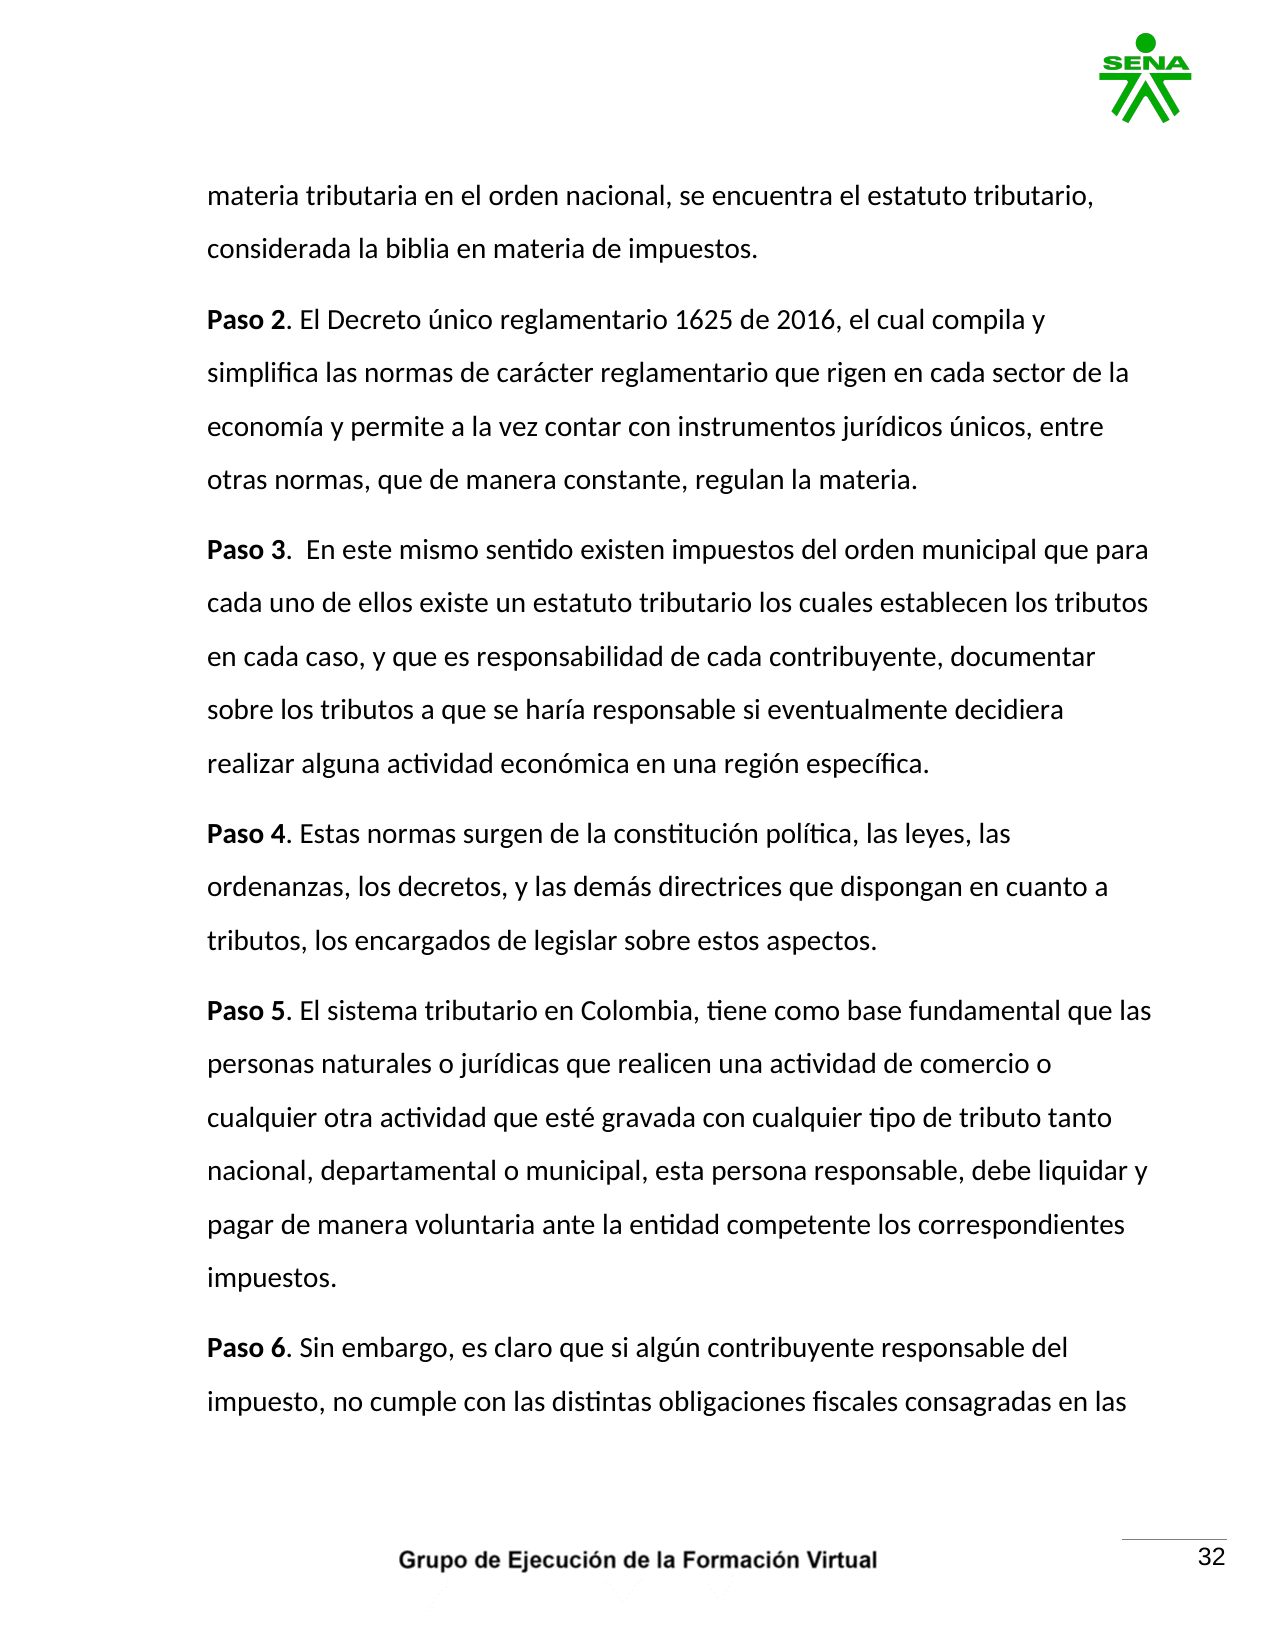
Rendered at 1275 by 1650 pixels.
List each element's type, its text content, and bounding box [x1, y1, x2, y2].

picture [0, 1500, 1275, 1611]
picture [1099, 33, 1192, 123]
text Paso 4. Estas normas surgen de la constitución política, las leyes, las ordenanzas, los decretos, y las demás directrices que dispongan en cuanto a tributos, los encargados de legislar sobre estos aspectos. [207, 815, 1157, 957]
text Paso 5. El sistema tributario en Colombia, tiene como base fundamental que las personas naturales o jurídicas que realicen una actividad de comercio o cualquier otra actividad que esté gravada con cualquier tipo de tributo tanto nacional, departamental o municipal, esta persona responsable, debe liquidar y pagar de manera voluntaria ante la entidad competente los correspondientes impuestos. [207, 992, 1157, 1295]
text Paso 2. El Decreto único reglamentario 1625 de 2016, el cual compila y simplifica las normas de carácter reglamentario que rigen en cada sector de la economía y permite a la vez contar con instrumentos jurídicos únicos, entre otras normas, que de manera constante, regulan la materia. [207, 301, 1157, 497]
text Paso 3. En este mismo sentido existen impuestos del orden municipal que para cada uno de ellos existe un estatuto tributario los cuales establecen los tributos en cada caso, y que es responsabilidad de cada contribuyente, documentar sobre los tributos a que se haría responsable si eventualmente decidiera realizar alguna actividad económica en una región específica. [207, 531, 1157, 781]
